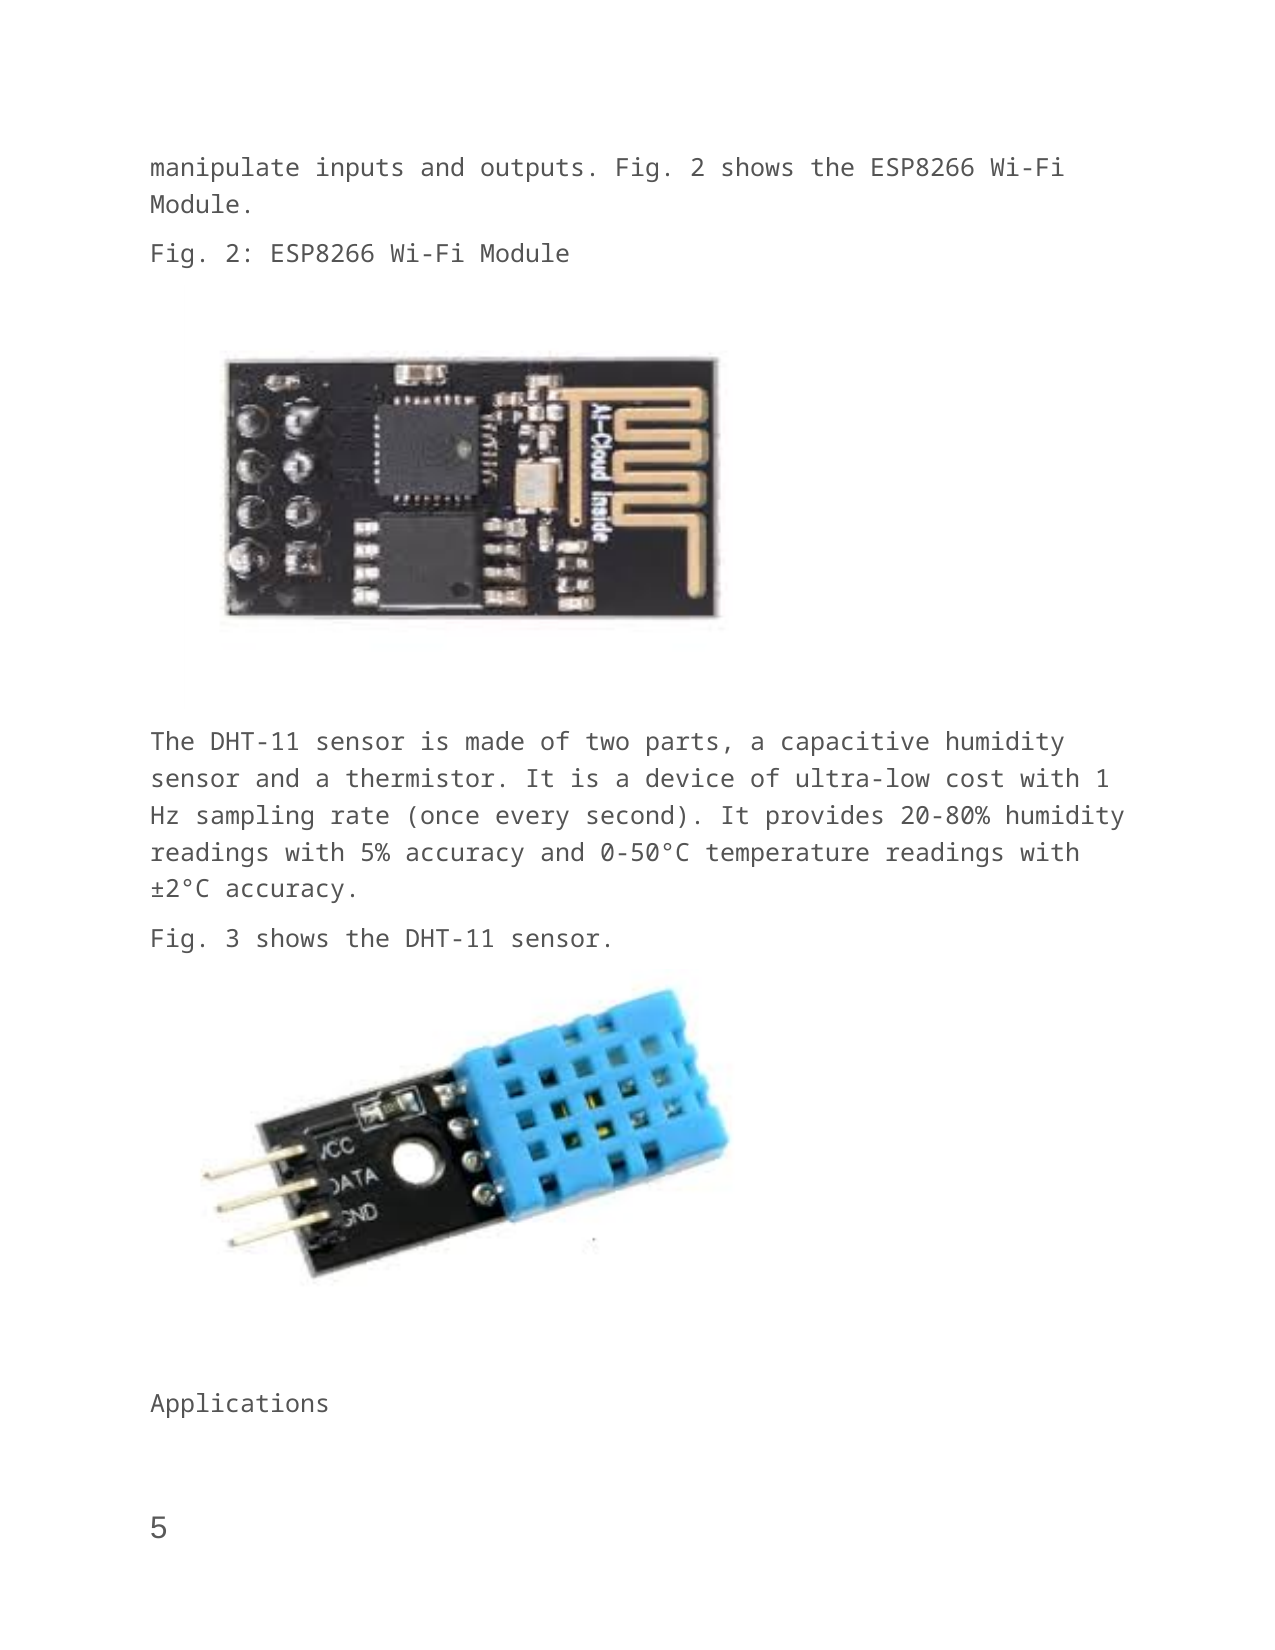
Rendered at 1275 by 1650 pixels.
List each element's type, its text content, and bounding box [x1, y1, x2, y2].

text Fig. 3 shows the DHT-11 sensor. [150, 920, 1125, 954]
text Fig. 2: ESP8266 Wi-Fi Module [150, 236, 1125, 270]
text Applications [150, 1386, 1125, 1420]
text The DHT-11 sensor is made of two parts, a capacitive humidity sensor and a thermistor. It is a device of ultra-low cost with 1 Hz sampling rate (once every second). It provides 20-80% humidity readings with 5% accuracy and 0-50°C temperature readings with ±2°C accuracy. [150, 724, 1125, 905]
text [150, 150, 1125, 221]
